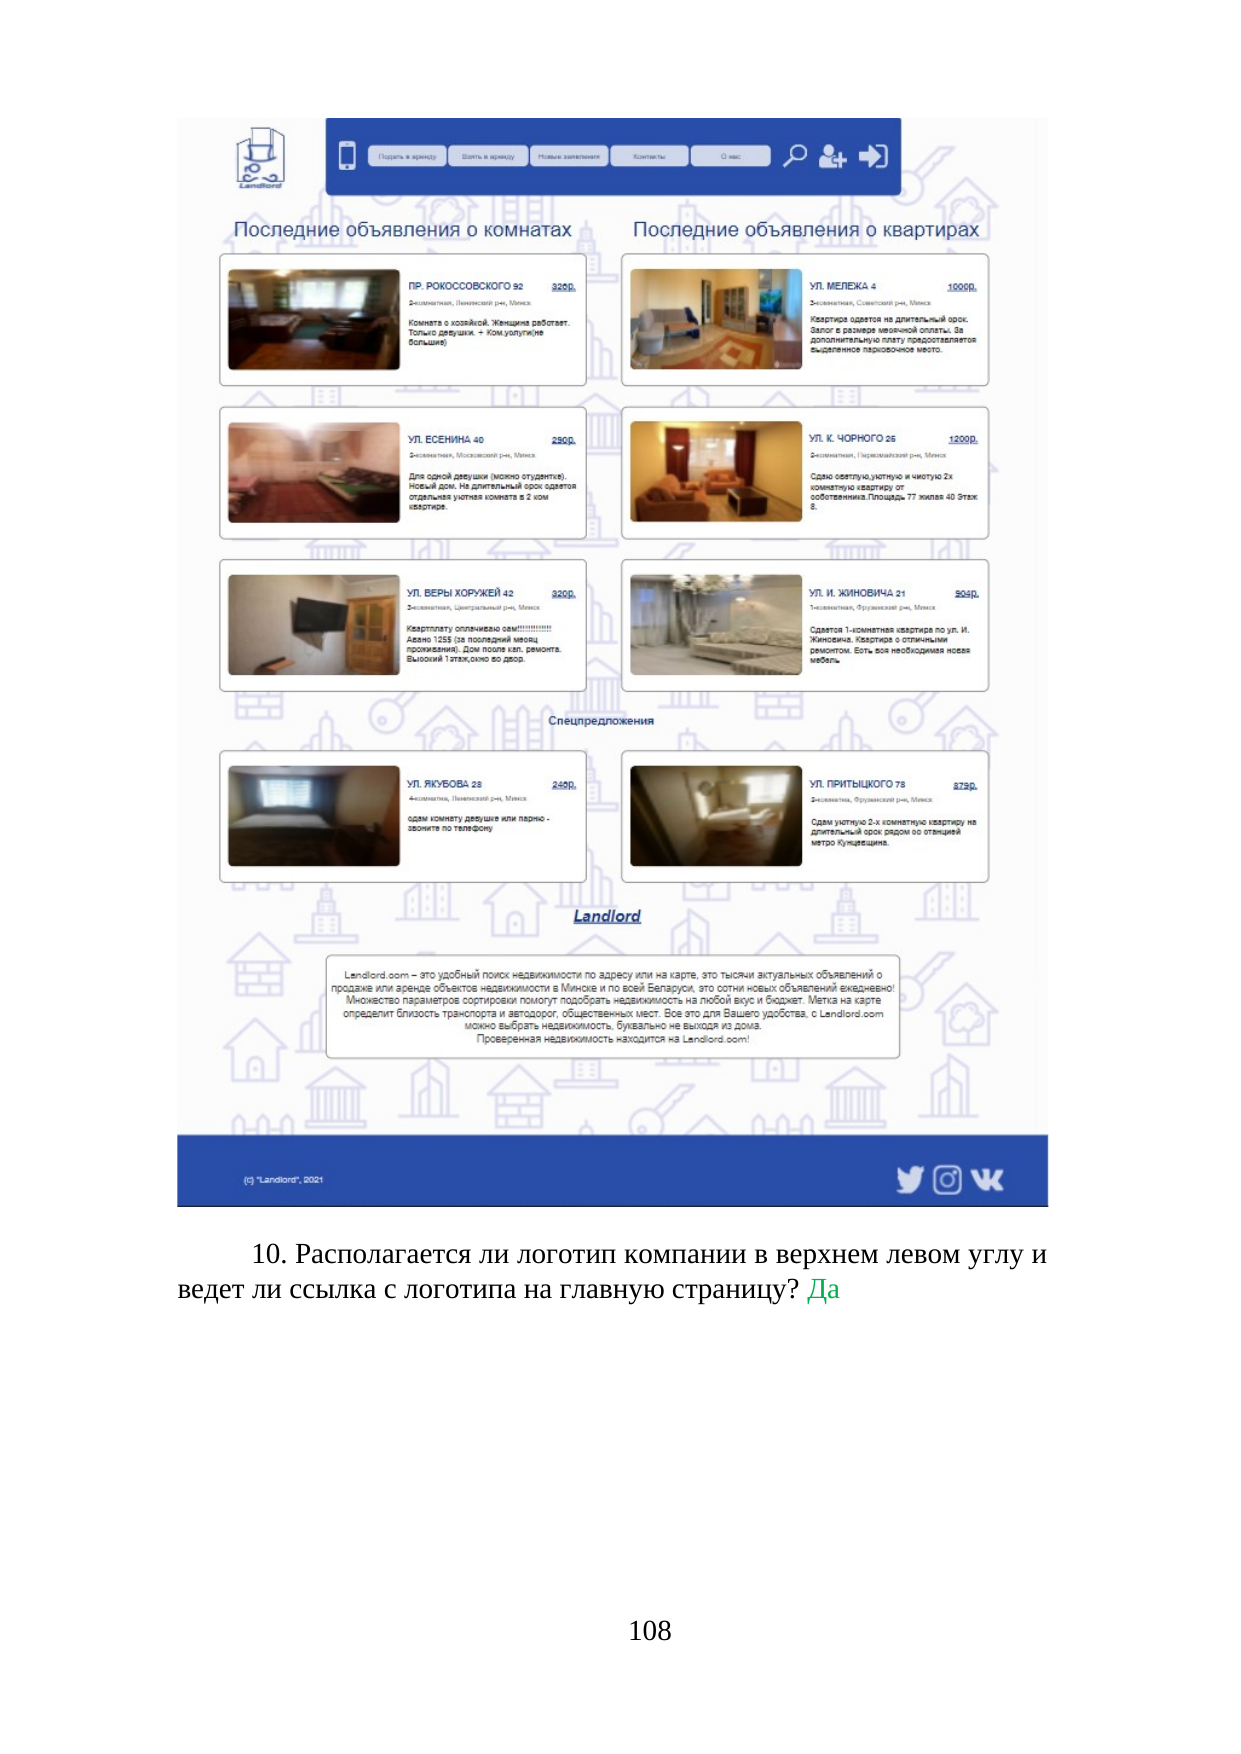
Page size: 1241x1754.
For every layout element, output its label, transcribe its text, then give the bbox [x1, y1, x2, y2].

picture [177, 118, 1049, 1207]
list Располагается ли логотип компании в верхнем левом углу и ведет ли ссылка с логотипа на главную страницу? Да [177, 1236, 1048, 1304]
